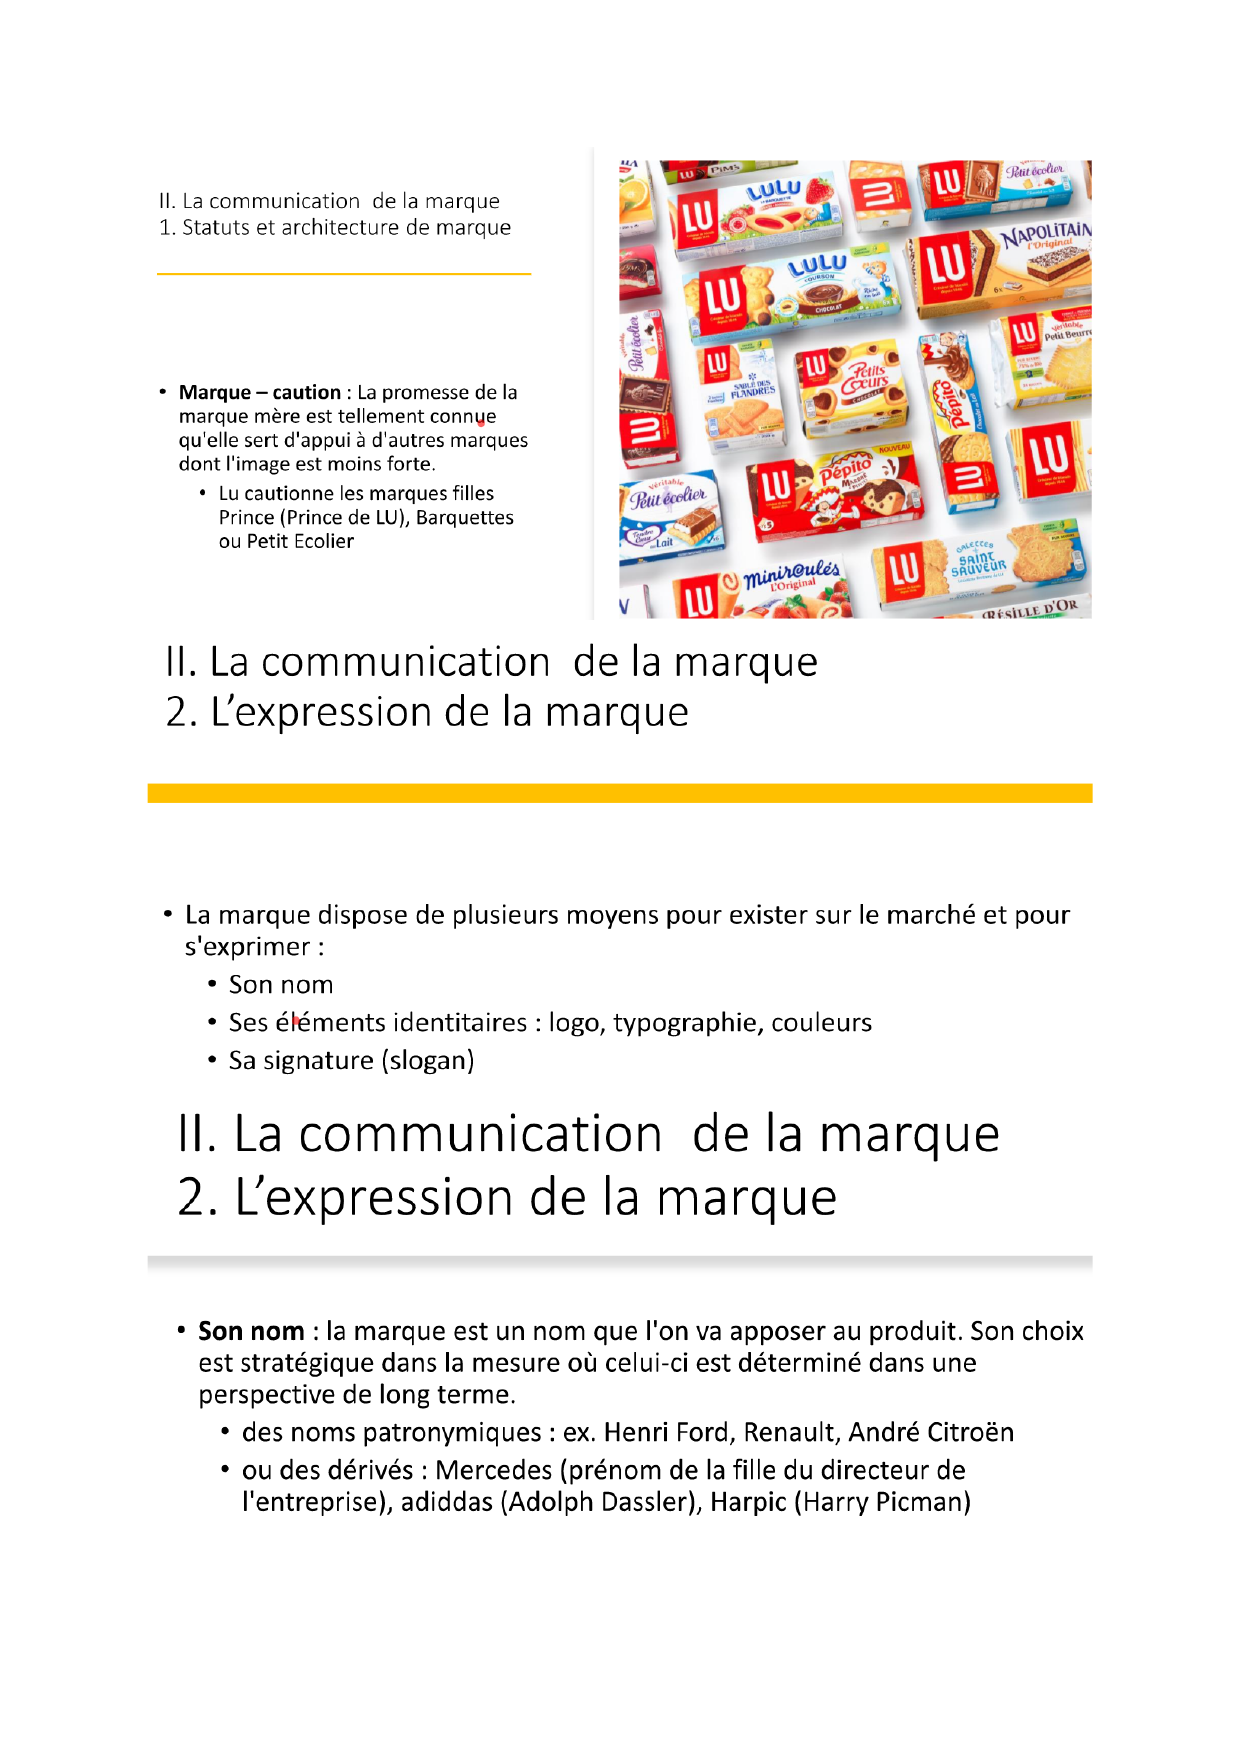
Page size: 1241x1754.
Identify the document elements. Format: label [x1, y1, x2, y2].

picture [147, 1097, 1093, 1528]
picture [147, 638, 1093, 1079]
picture [147, 147, 1093, 620]
